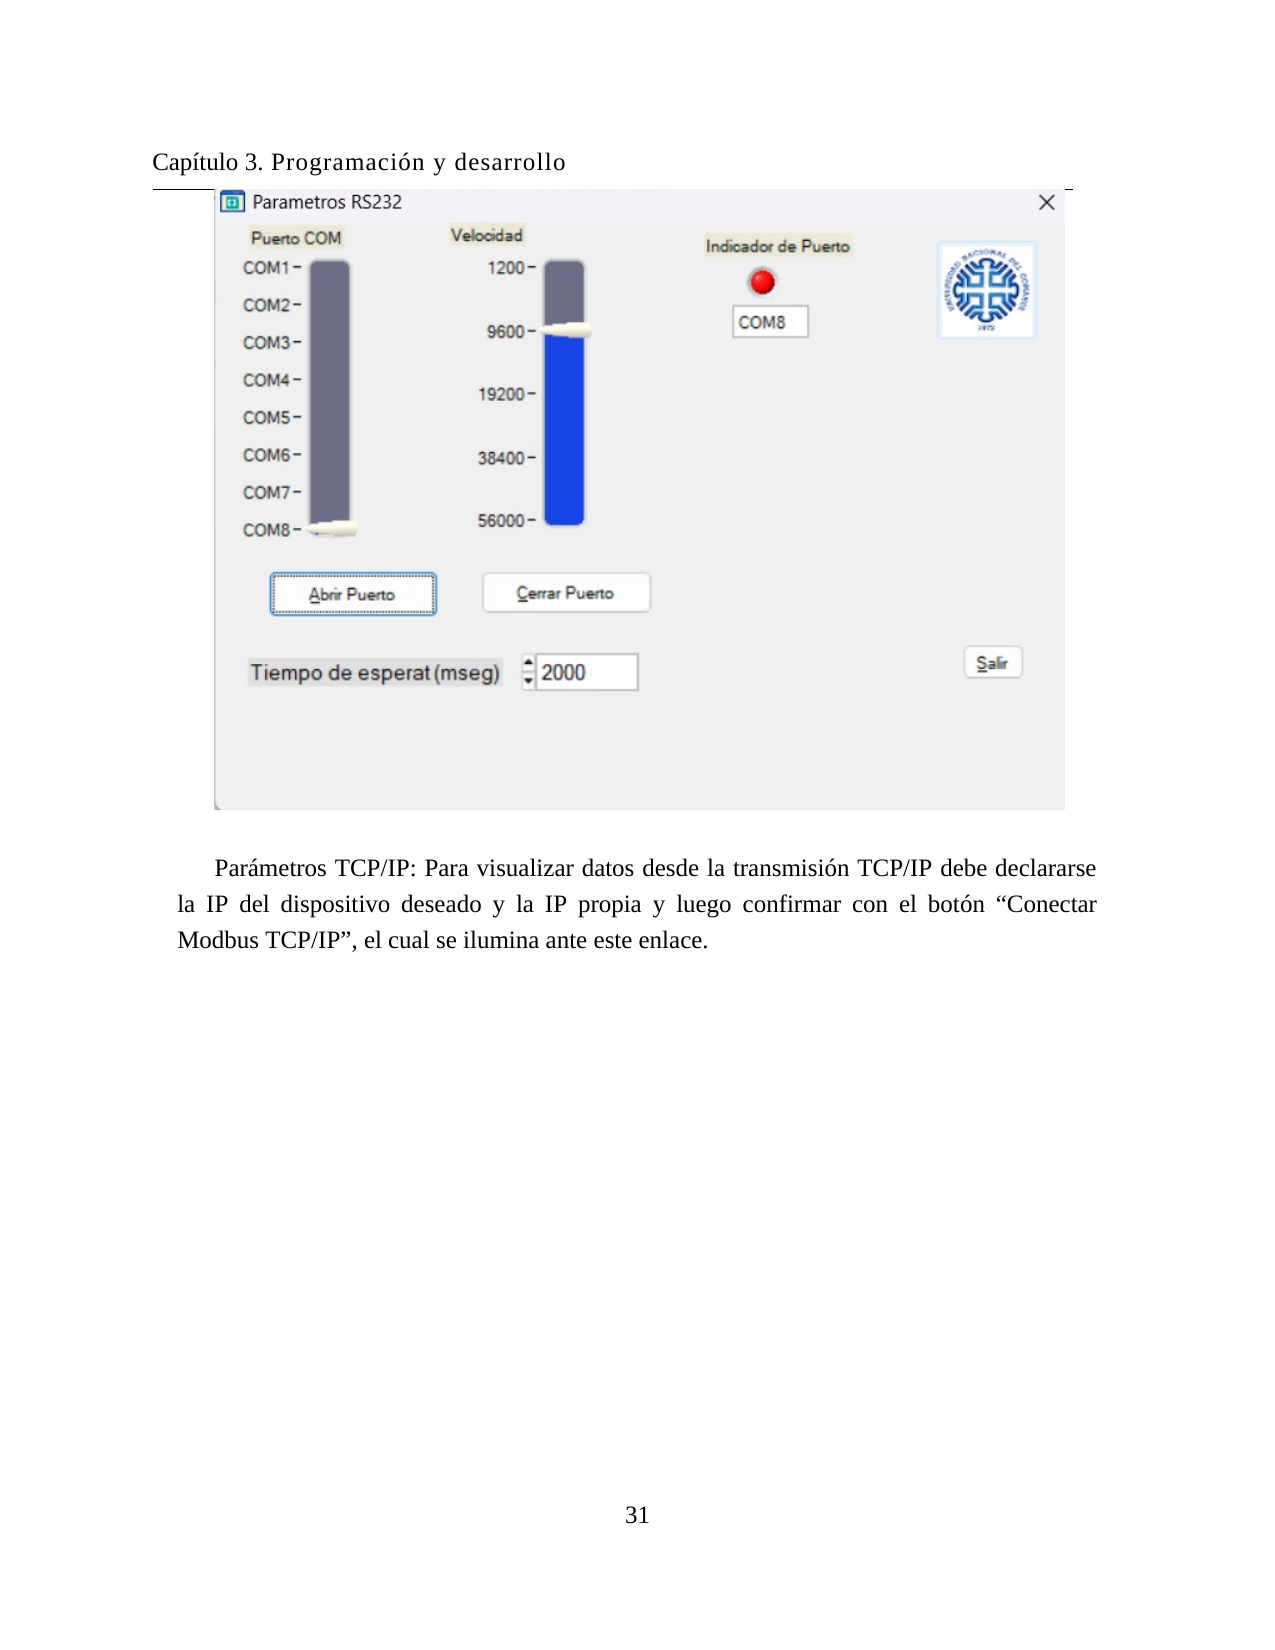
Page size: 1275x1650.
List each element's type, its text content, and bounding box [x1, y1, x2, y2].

picture [214, 189, 1065, 810]
text Parámetros TCP/IP: Para visualizar datos desde la transmisión TCP/IP debe declararse la IP del dispositivo deseado y la IP propia y luego confirmar con el botón “Conectar Modbus TCP/IP”, el cual se ilumina ante este enlace. [177, 853, 1098, 954]
